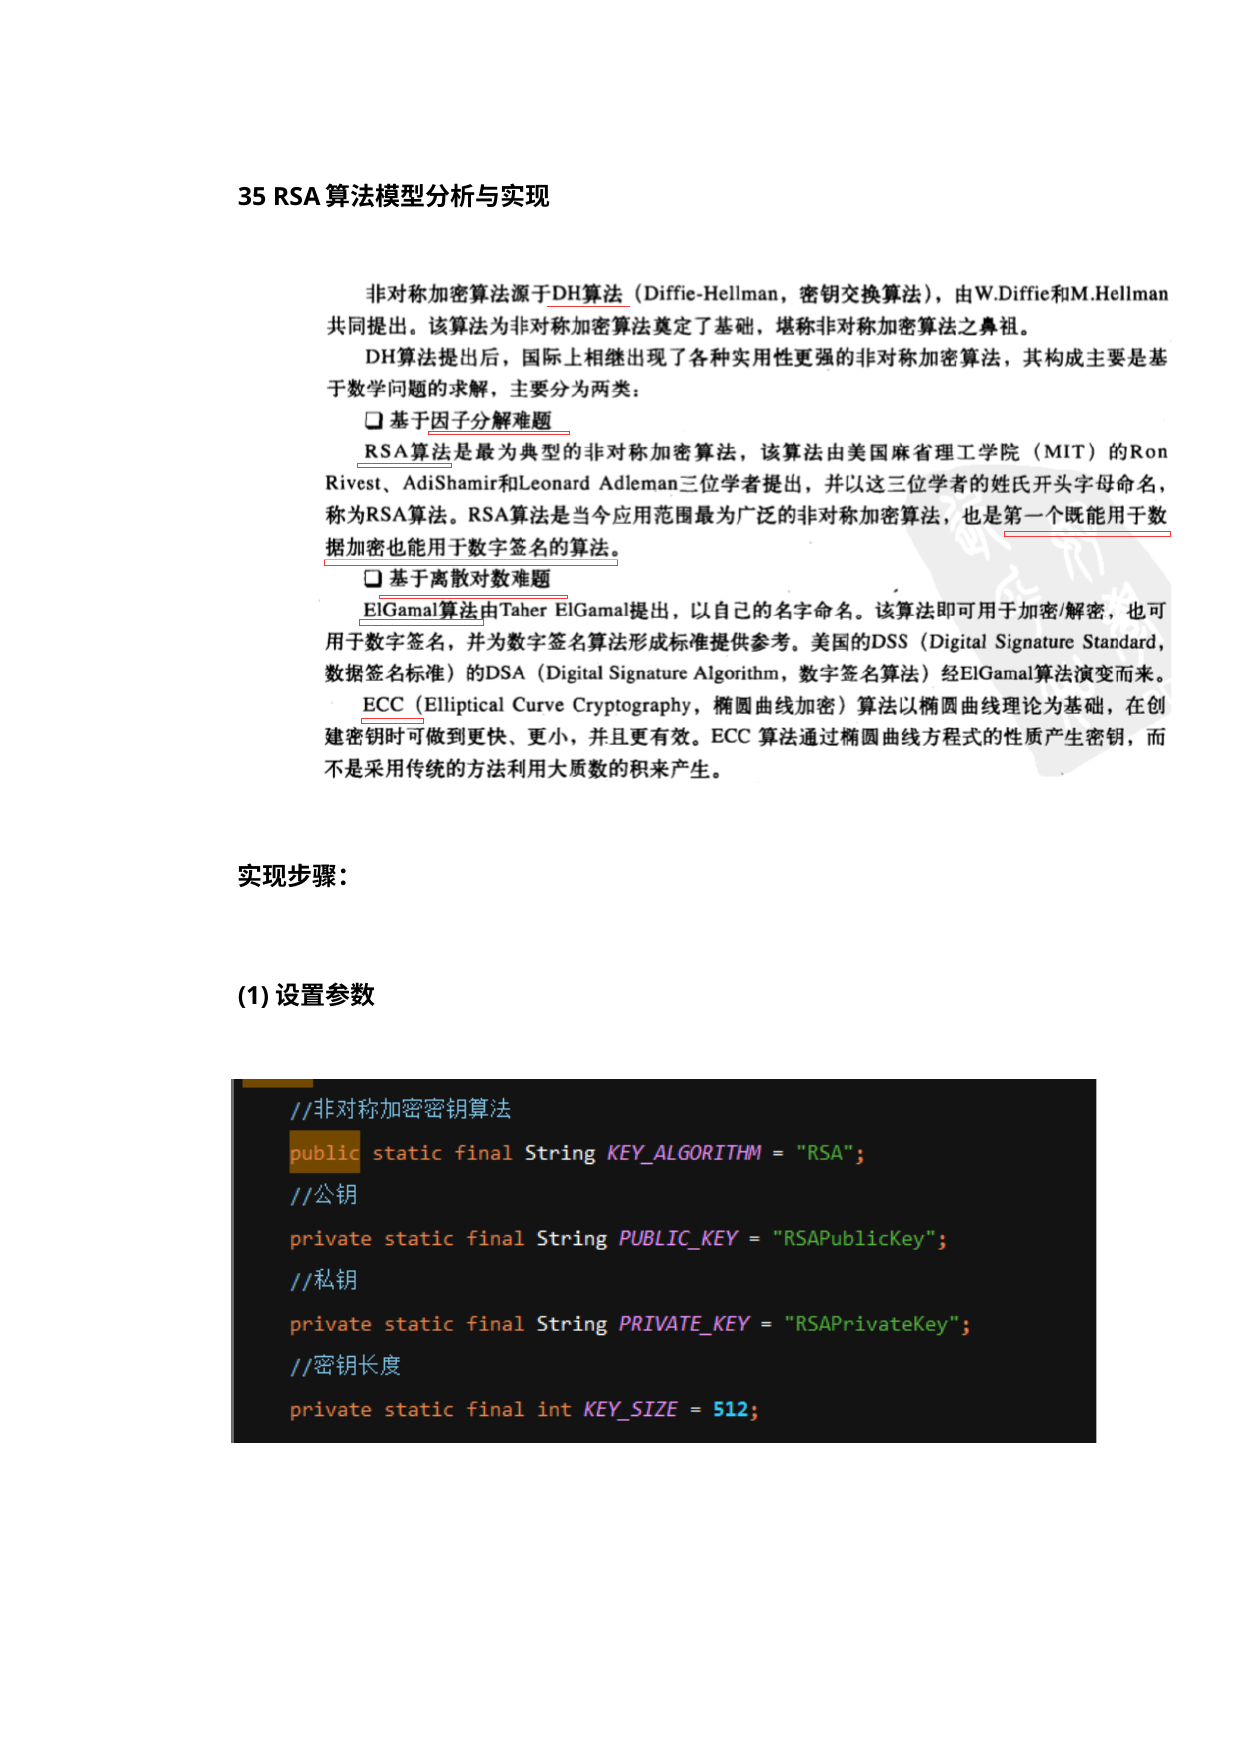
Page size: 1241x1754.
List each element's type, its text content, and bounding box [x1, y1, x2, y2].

picture [306, 280, 1172, 783]
subtitle 设置参数 [238, 961, 1053, 1026]
picture [231, 1079, 1097, 1443]
subtitle 35 RSA算法模型分析与实现 [187, 162, 1053, 227]
subtitle 实现步骤： [187, 842, 1053, 907]
